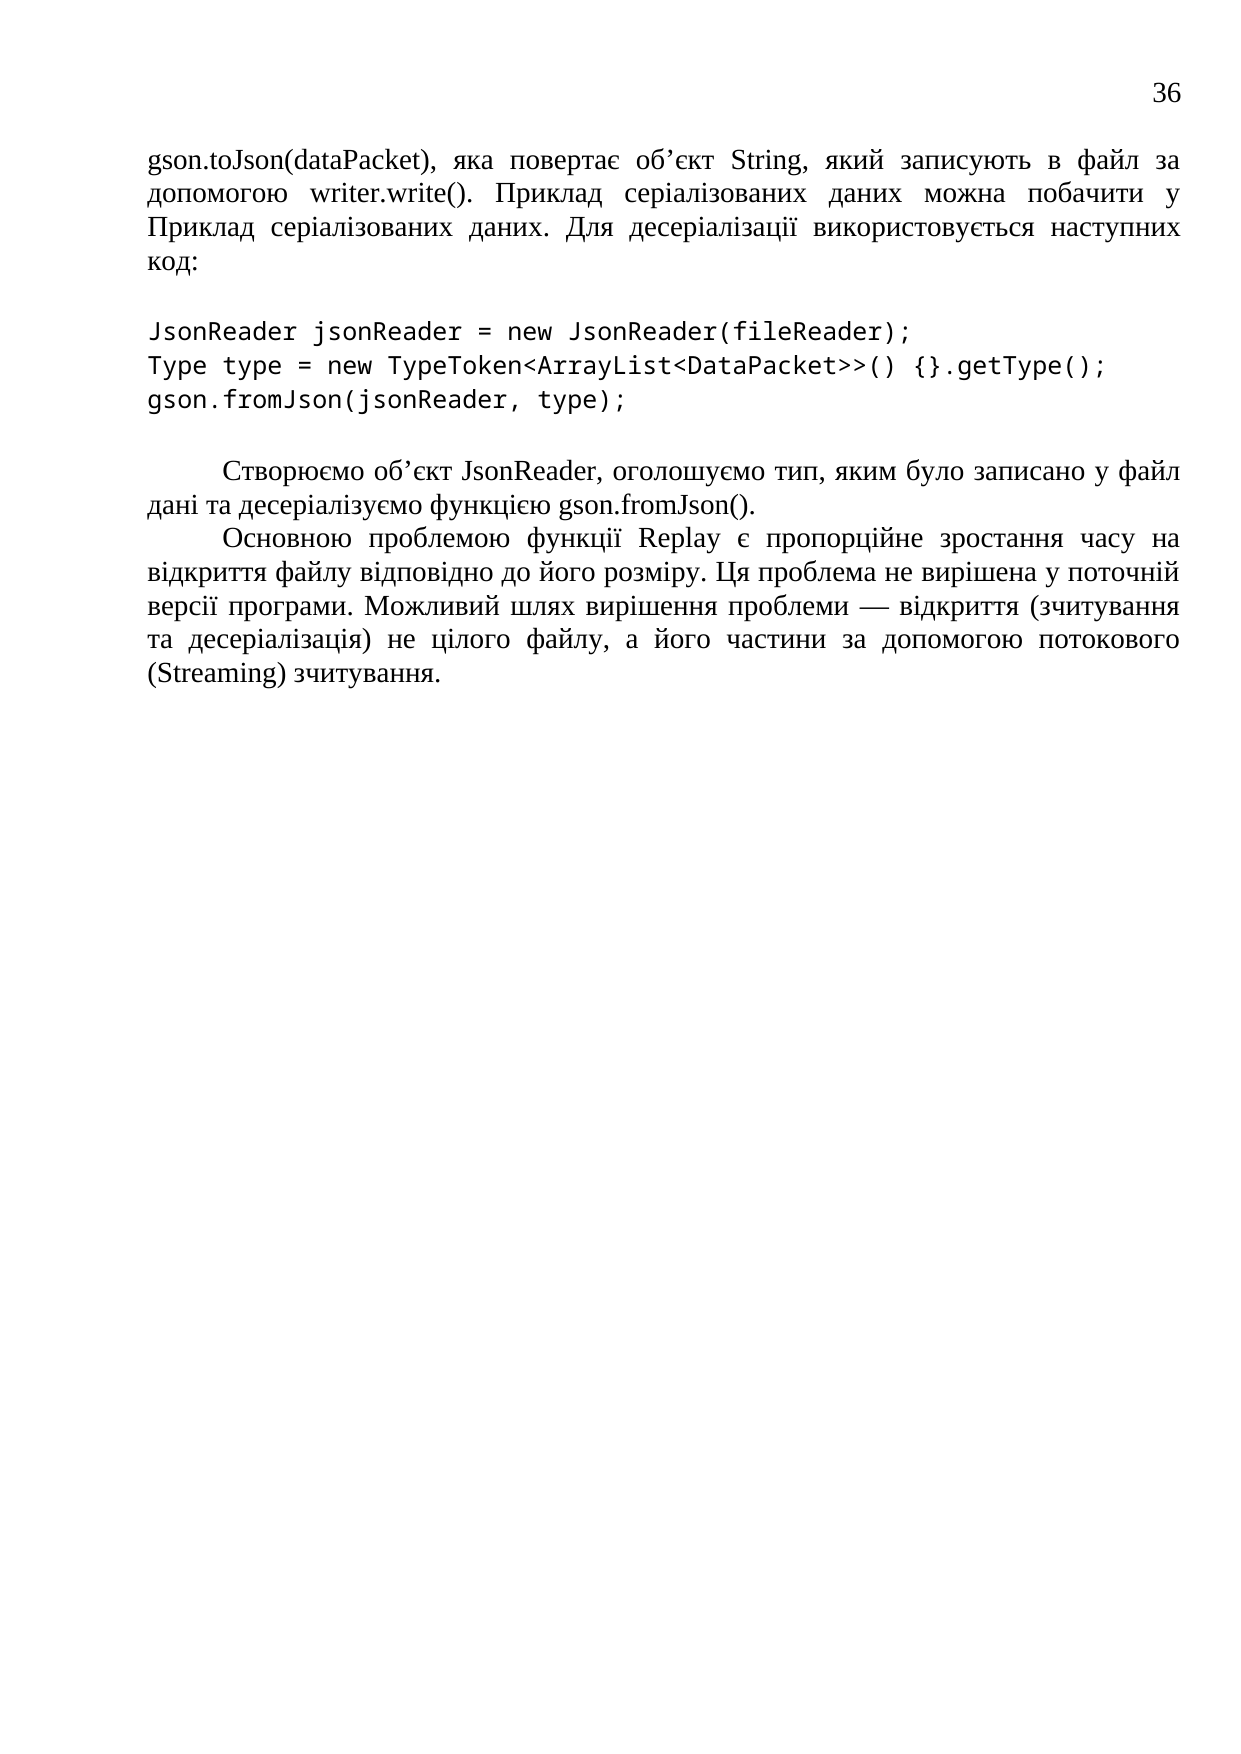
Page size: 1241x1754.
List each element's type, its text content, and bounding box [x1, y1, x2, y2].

text Основною проблемою функції Replay є пропорційне зростання часу на відкриття файлу відповідно до його розміру. Ця проблема не вирішена у поточній версії програми. Можливий шлях вирішення проблеми — відкриття (зчитування та десеріалізація) не цілого файлу, а його частини за допомогою потокового (Streaming) зчитування. [147, 521, 1181, 688]
text gson.fromJson(jsonReader, type); [147, 382, 1181, 416]
text Type type = new TypeToken<ArrayList<DataPacket>>() {}.getType(); [147, 348, 1181, 382]
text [147, 142, 1181, 276]
text JsonReader jsonReader = new JsonReader(fileReader); [147, 314, 1181, 348]
text Створюємо об’єкт JsonReader, оголошуємо тип, яким було записано у файл дані та десеріалізуємо функцією gson.fromJson(). [147, 453, 1181, 521]
